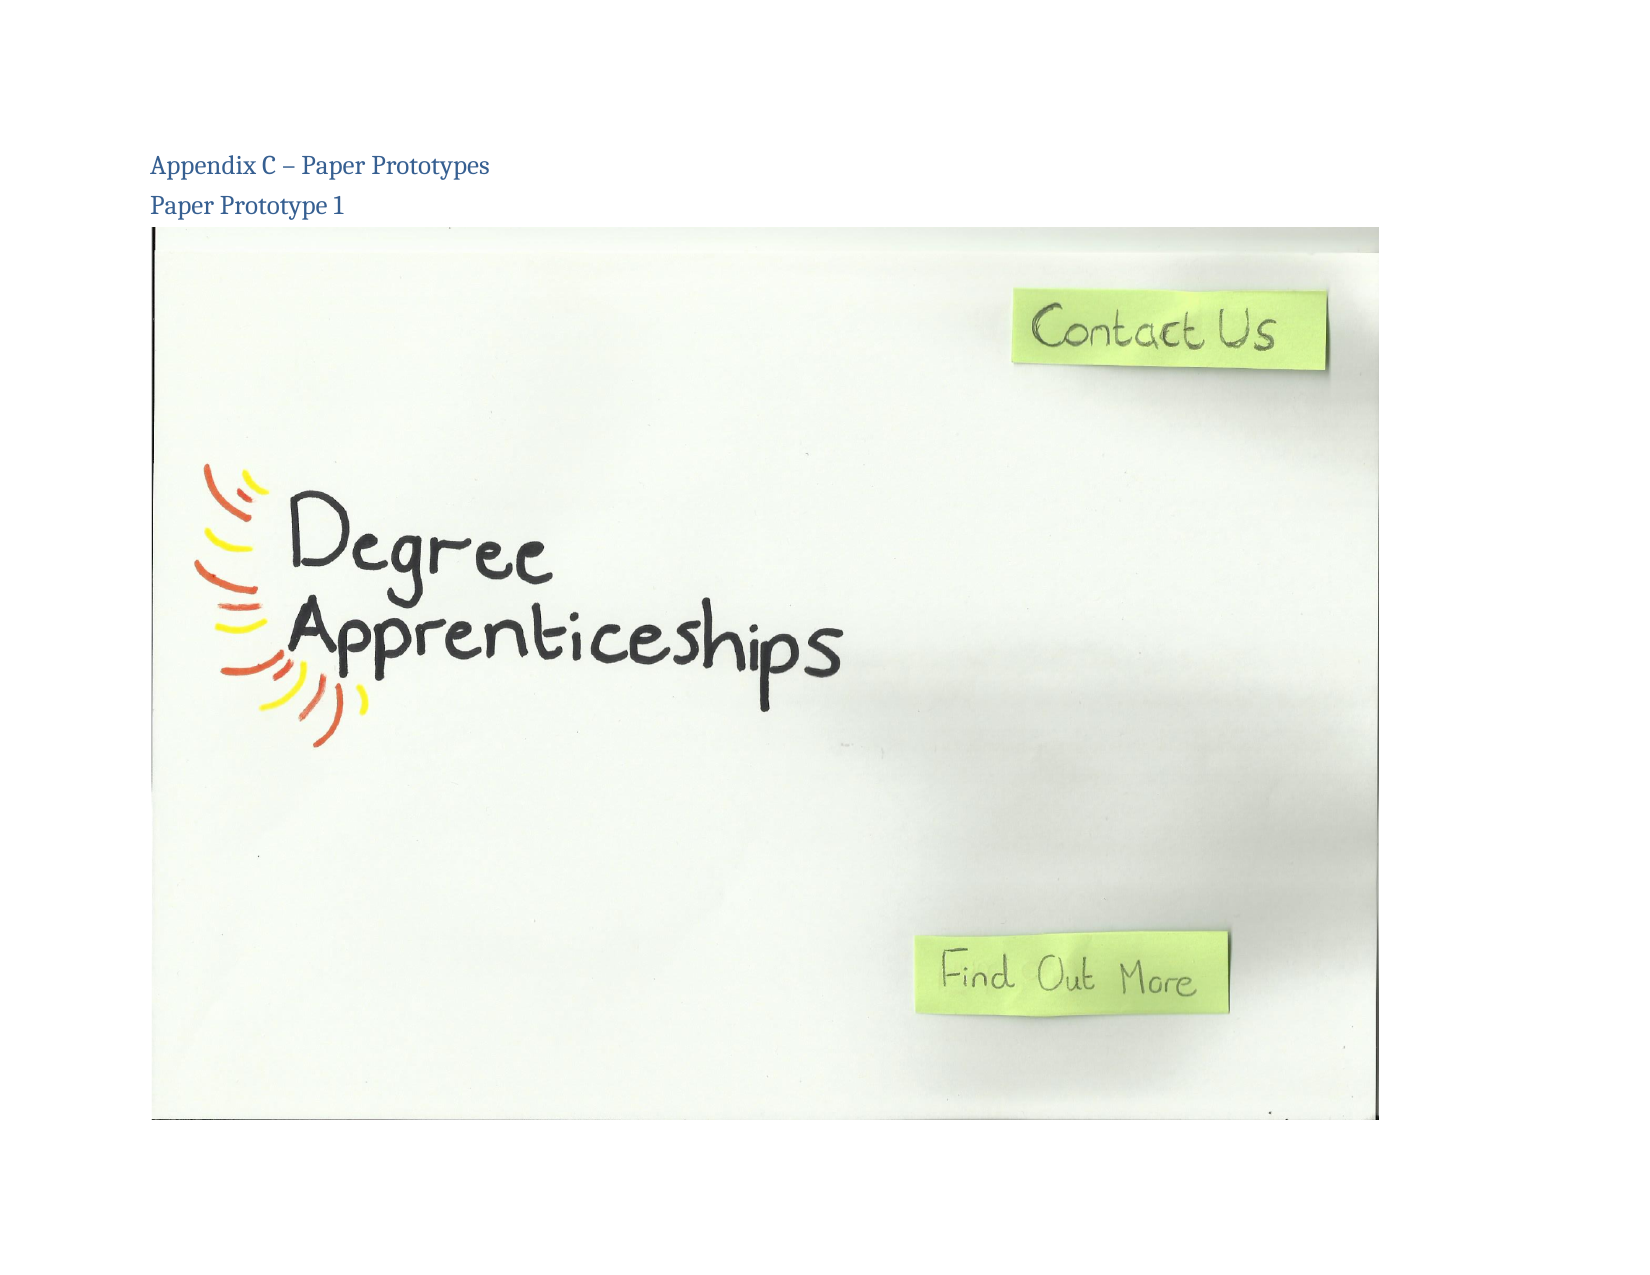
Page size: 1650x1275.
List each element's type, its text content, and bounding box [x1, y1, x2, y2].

subtitle Appendix C – Paper Prototypes [150, 150, 1500, 181]
picture [153, 228, 1379, 1120]
subtitle Paper Prototype 1 [150, 190, 1500, 221]
